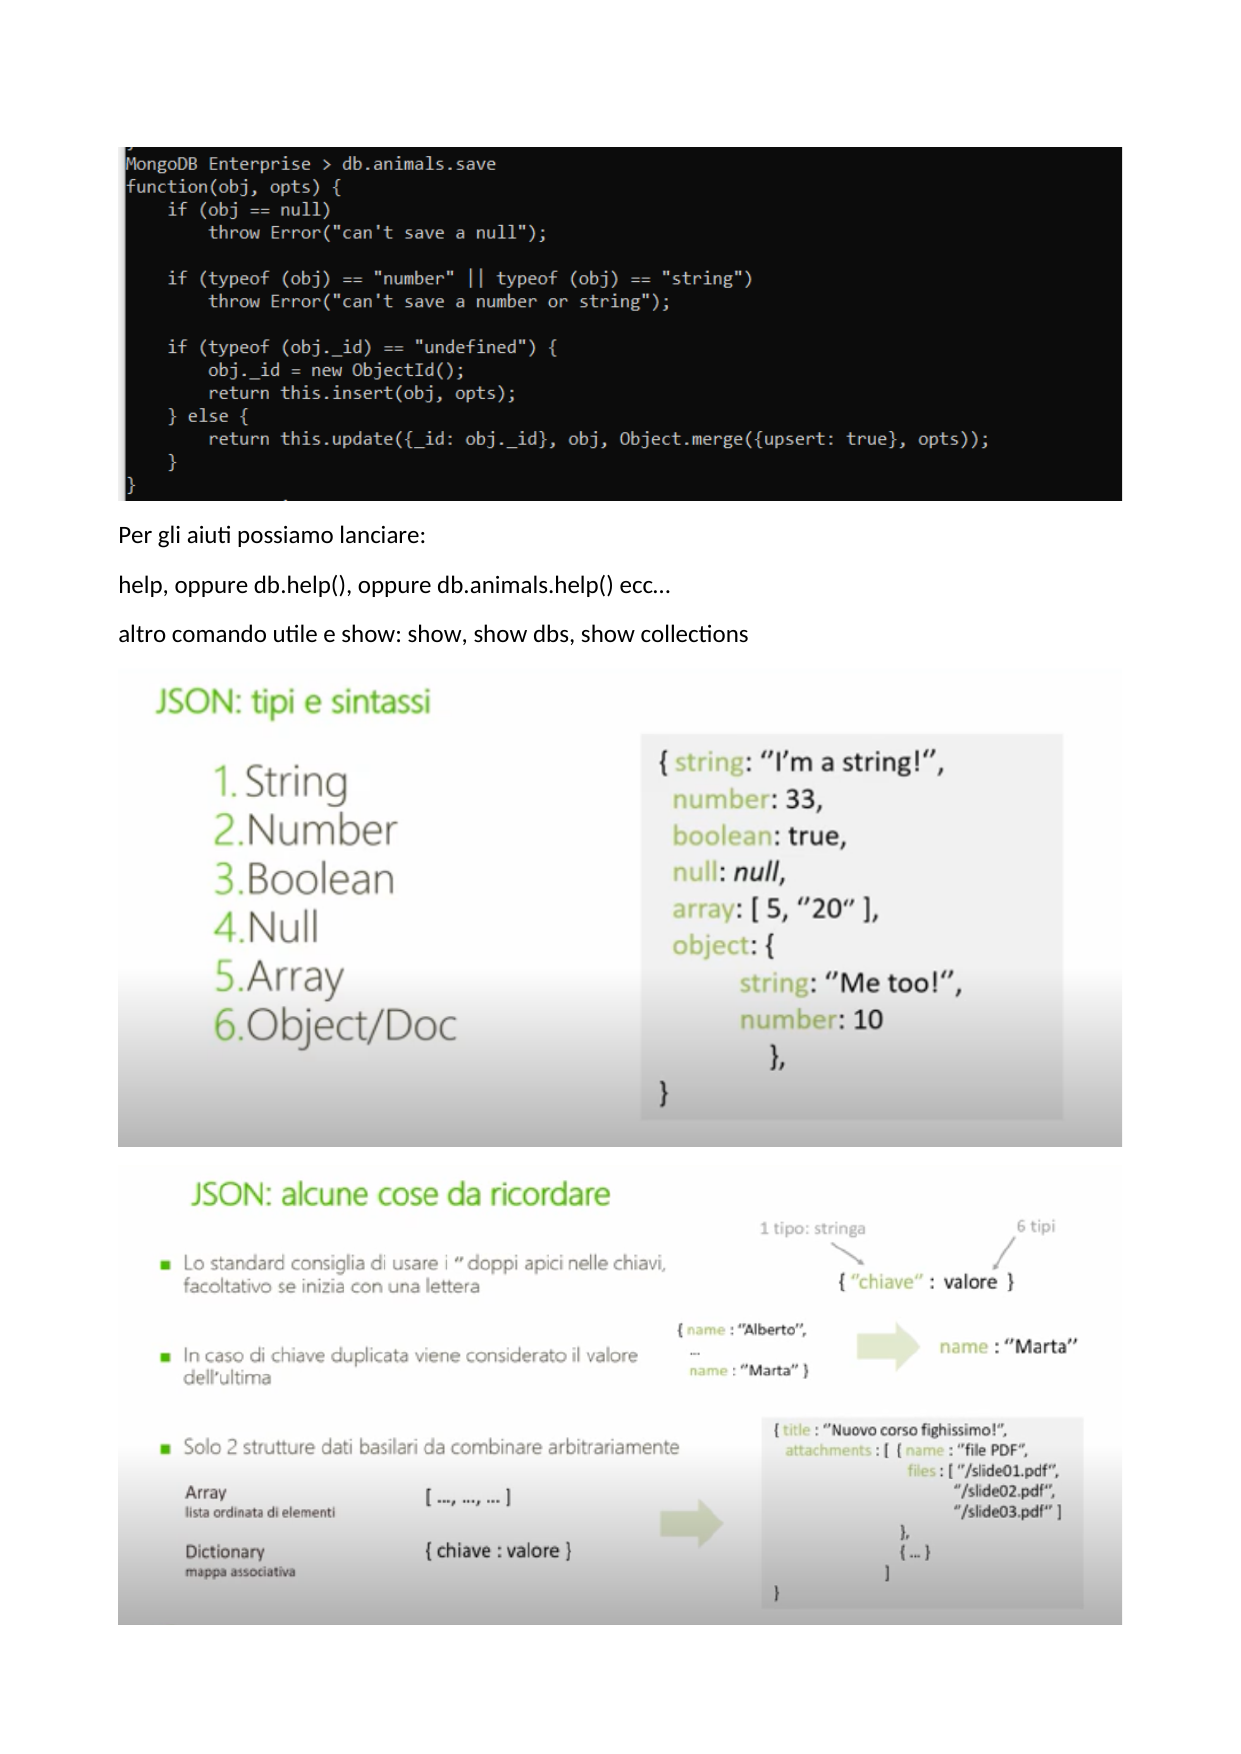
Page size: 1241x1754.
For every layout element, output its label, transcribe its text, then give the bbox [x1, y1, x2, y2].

picture [118, 668, 1123, 1147]
picture [118, 147, 1123, 501]
picture [118, 1165, 1123, 1625]
text altro comando utile e show: show, show dbs, show collections [118, 618, 1122, 649]
text help, oppure db.help(), oppure db.animals.help() ecc… [118, 569, 1122, 599]
text Per gli aiuti possiamo lanciare: [118, 519, 1122, 550]
